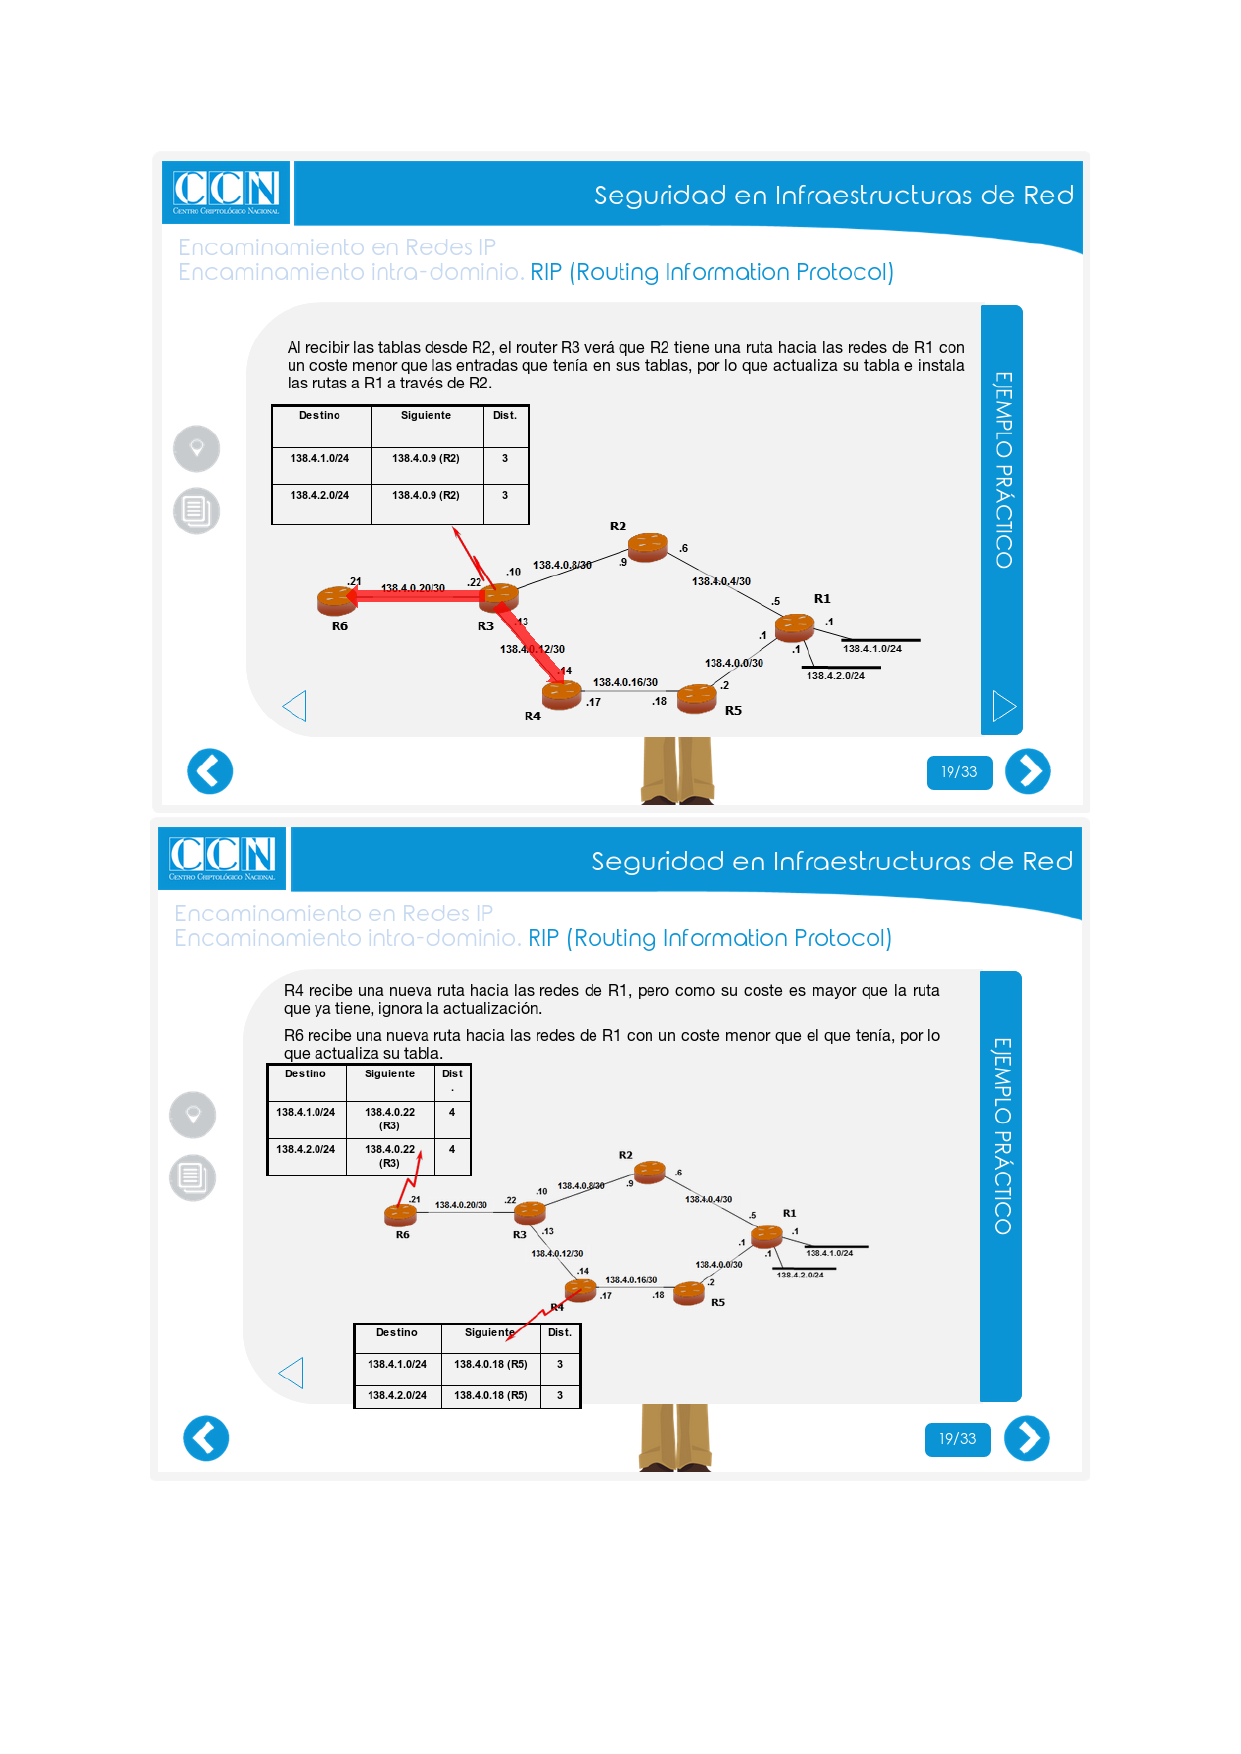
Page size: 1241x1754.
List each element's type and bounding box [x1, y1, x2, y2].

picture [150, 150, 1091, 813]
picture [150, 816, 1091, 1481]
